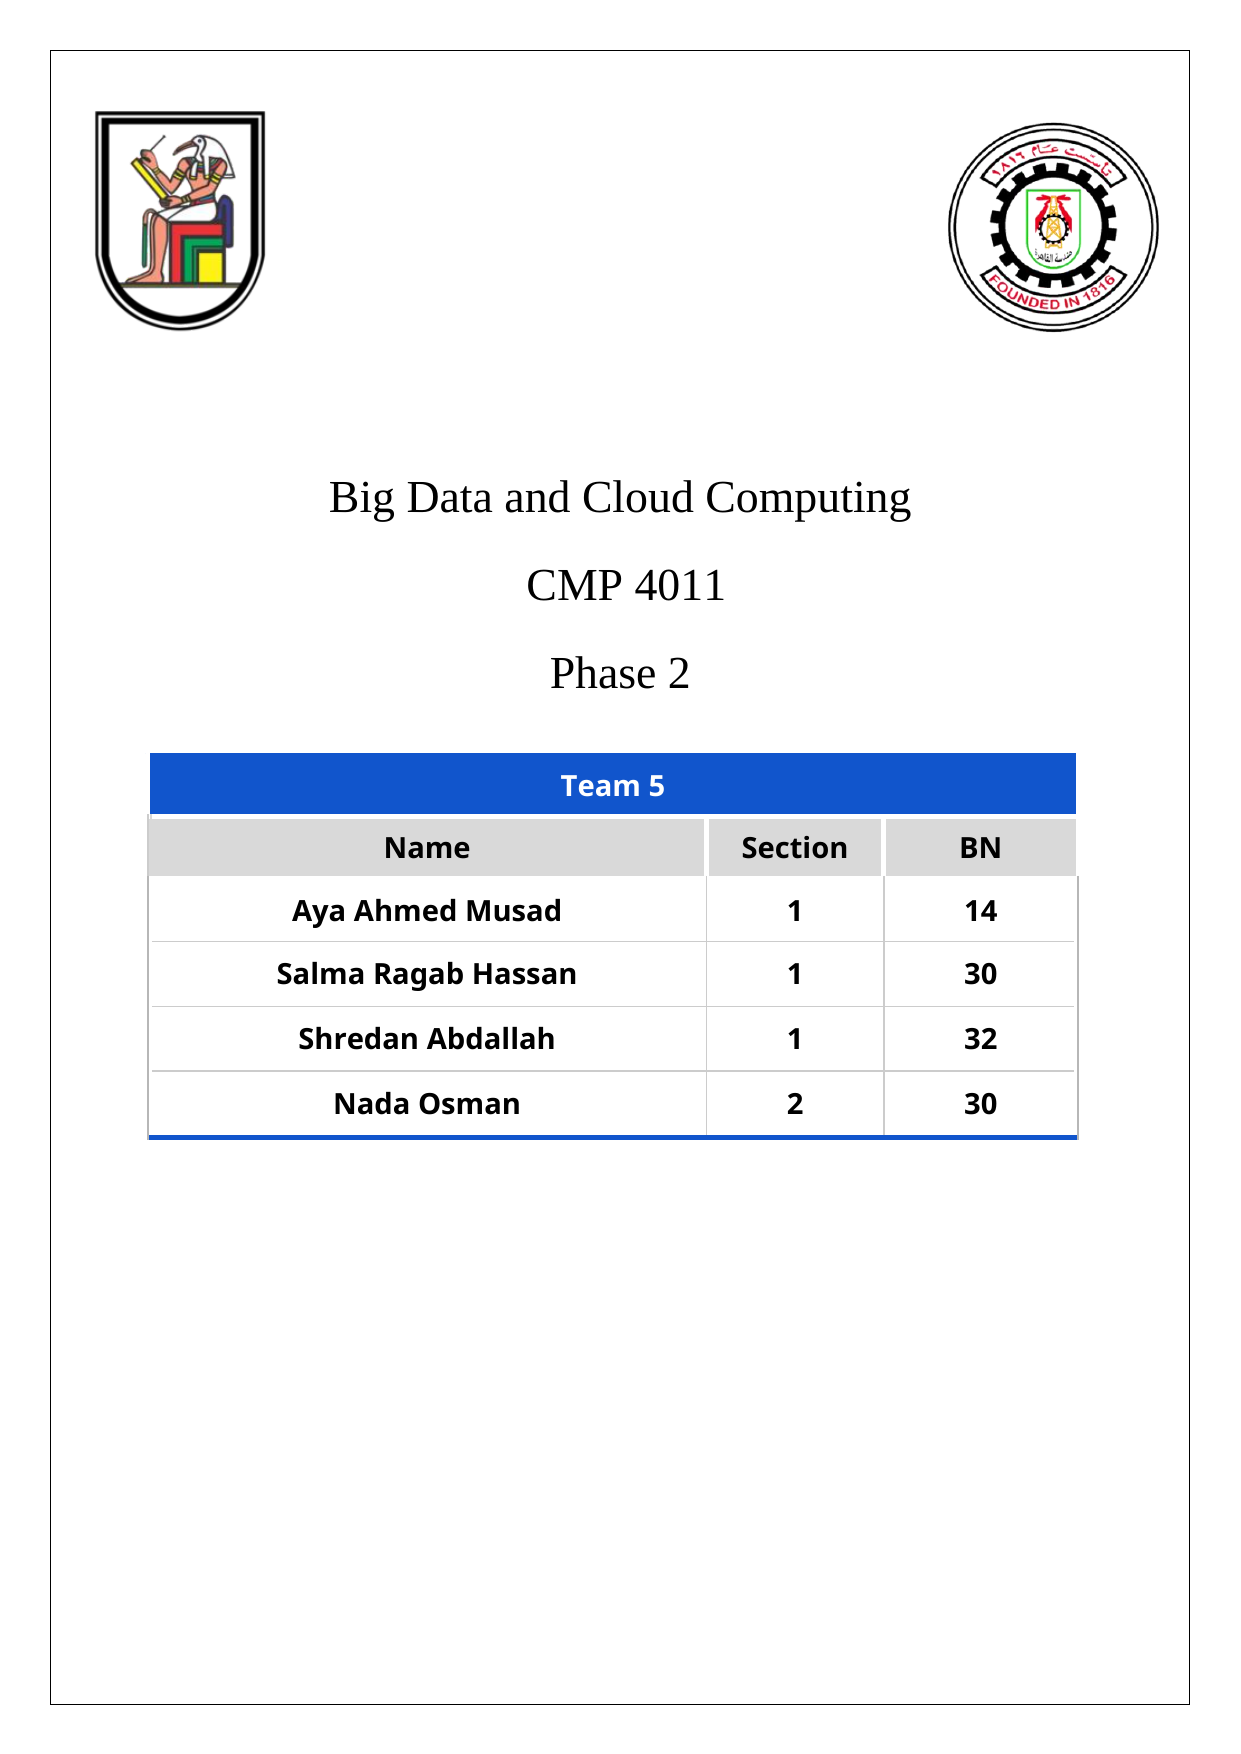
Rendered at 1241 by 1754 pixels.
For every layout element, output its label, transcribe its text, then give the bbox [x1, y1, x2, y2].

picture [938, 111, 1177, 347]
table_cell 30 [885, 941, 1077, 1006]
table_cell Shredan Abdallah [149, 1006, 706, 1070]
table_header Team 5 [150, 758, 1076, 814]
table_cell Section [709, 819, 881, 876]
table_cell 1 [707, 1007, 883, 1070]
table_cell 2 [707, 1072, 883, 1135]
table_cell 30 [885, 1070, 1077, 1135]
table_cell Salma Ragab Hassan [149, 941, 706, 1006]
table_cell 32 [885, 1006, 1077, 1070]
table_cell Aya Ahmed Musad [149, 876, 706, 941]
text CMP 4011 [150, 557, 1090, 610]
table_cell BN [886, 819, 1076, 876]
text Phase 2 [150, 645, 1090, 698]
text Big Data and Cloud Computing [150, 469, 912, 522]
picture [84, 110, 274, 356]
table_cell Name [149, 814, 704, 876]
table_cell 1 [707, 881, 883, 941]
table_cell 1 [707, 942, 883, 1006]
table_cell 14 [885, 876, 1077, 941]
table_cell Nada Osman [149, 1070, 706, 1135]
